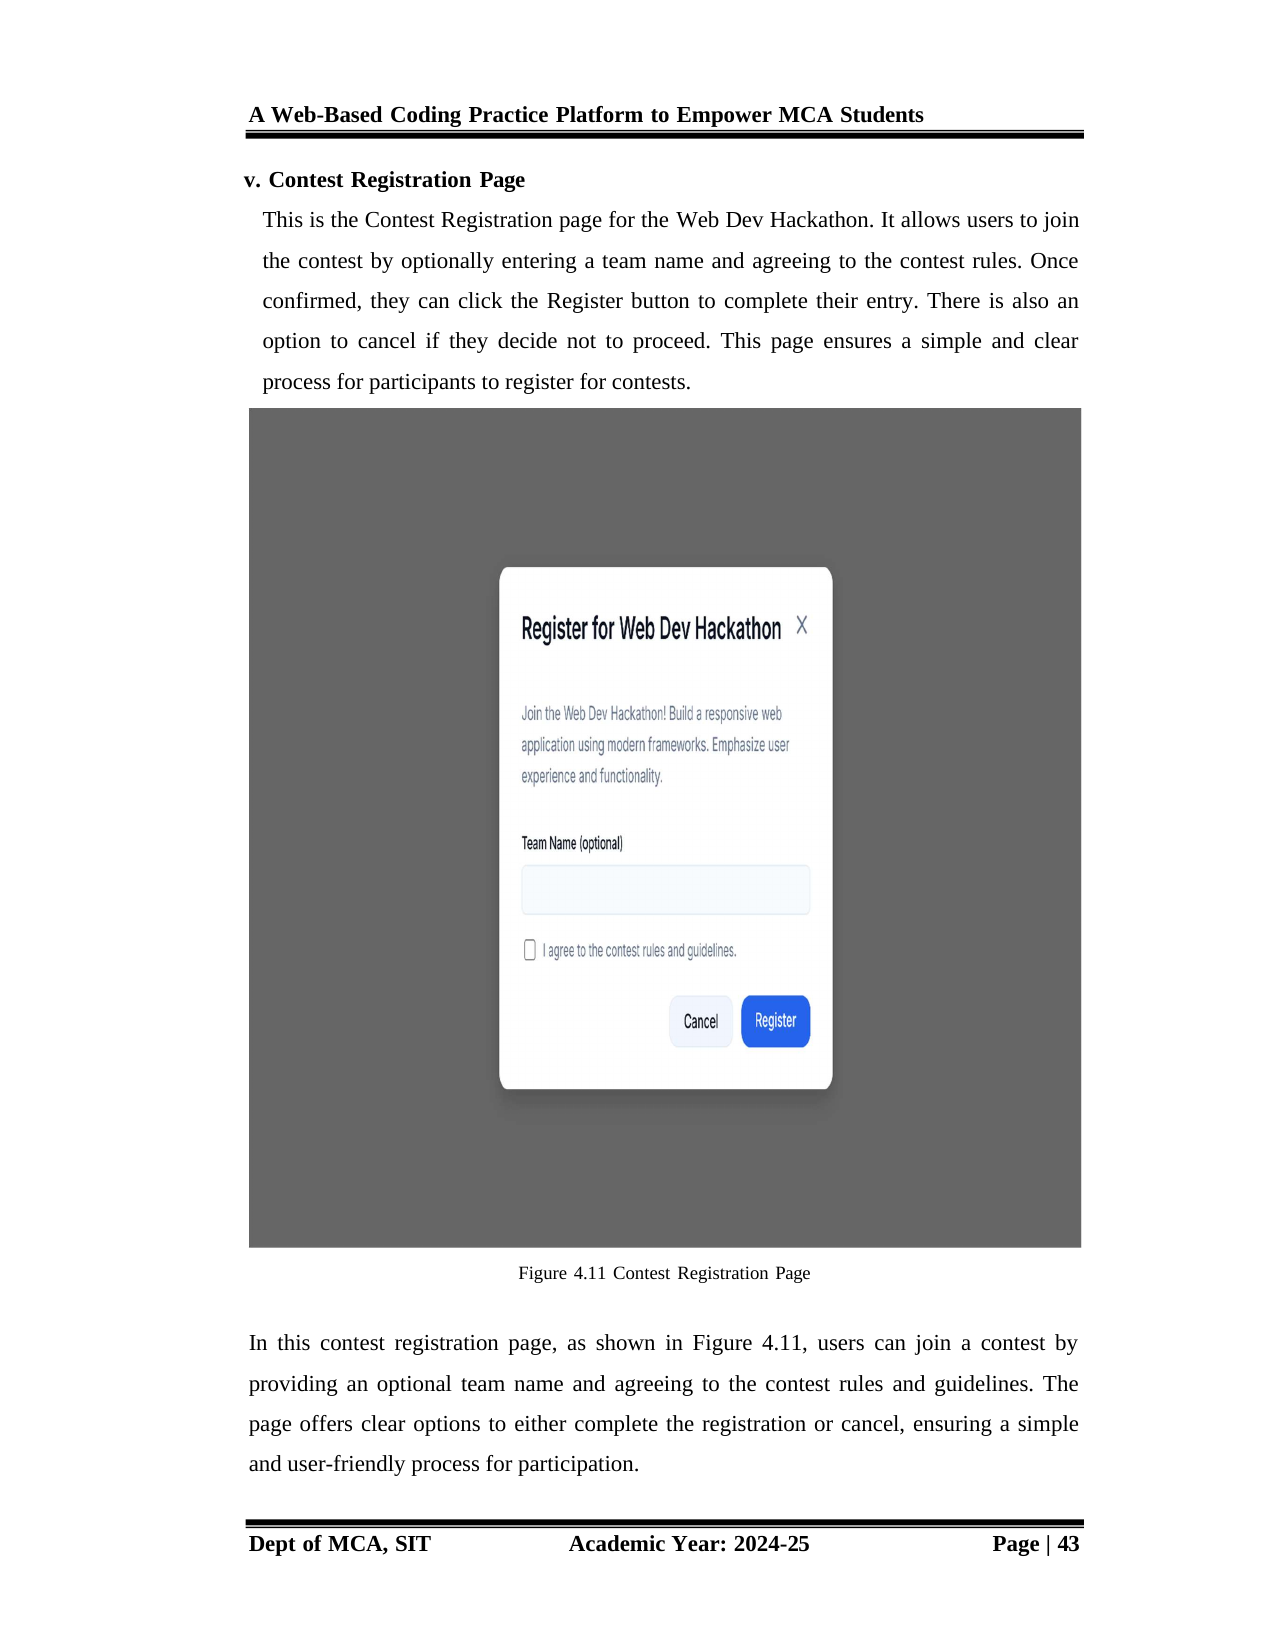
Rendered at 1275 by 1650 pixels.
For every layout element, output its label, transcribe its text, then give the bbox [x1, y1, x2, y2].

picture [248, 408, 1082, 1248]
text In this contest registration page, as shown in Figure 4.11, users can join a contest by providing an optional team name and agreeing to the contest rules and guidelines. The page offers clear options to either complete the registration or cancel, ensuring a simple and user-friendly process for participation. [248, 1329, 1081, 1477]
subtitle Contest Registration Page [244, 166, 1200, 193]
text Figure 4.11 Contest Registration Page [215, 1262, 1114, 1283]
text This is the Contest Registration page for the Web Dev Hackathon. It allows users to join the contest by optionally entering a team name and agreeing to the contest rules. Once confirmed, they can click the Register button to complete their entry. There is also an option to cancel if they decide not to proceed. This page ensures a simple and clear process for participants to register for contests. [262, 207, 1080, 394]
